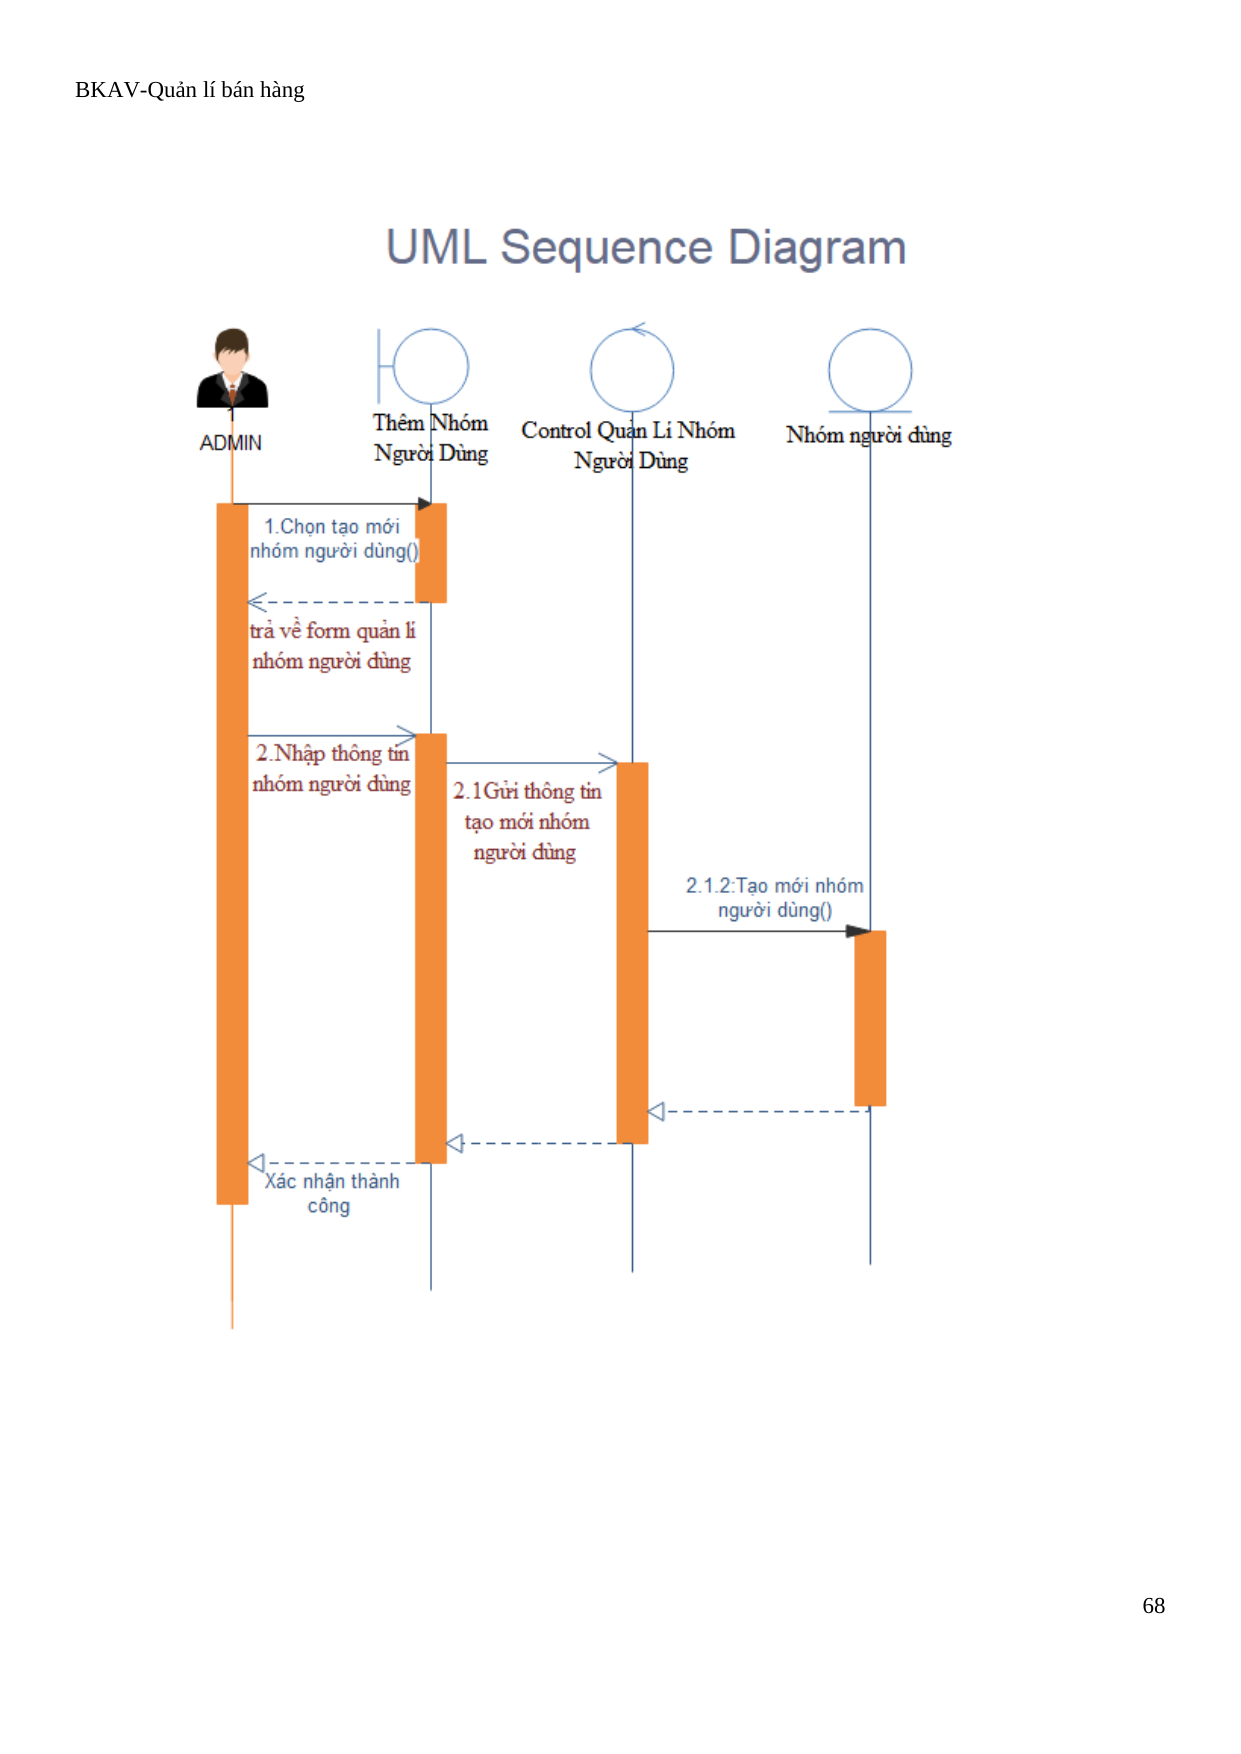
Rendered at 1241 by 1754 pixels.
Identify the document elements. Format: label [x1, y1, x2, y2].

picture [118, 126, 1056, 1451]
